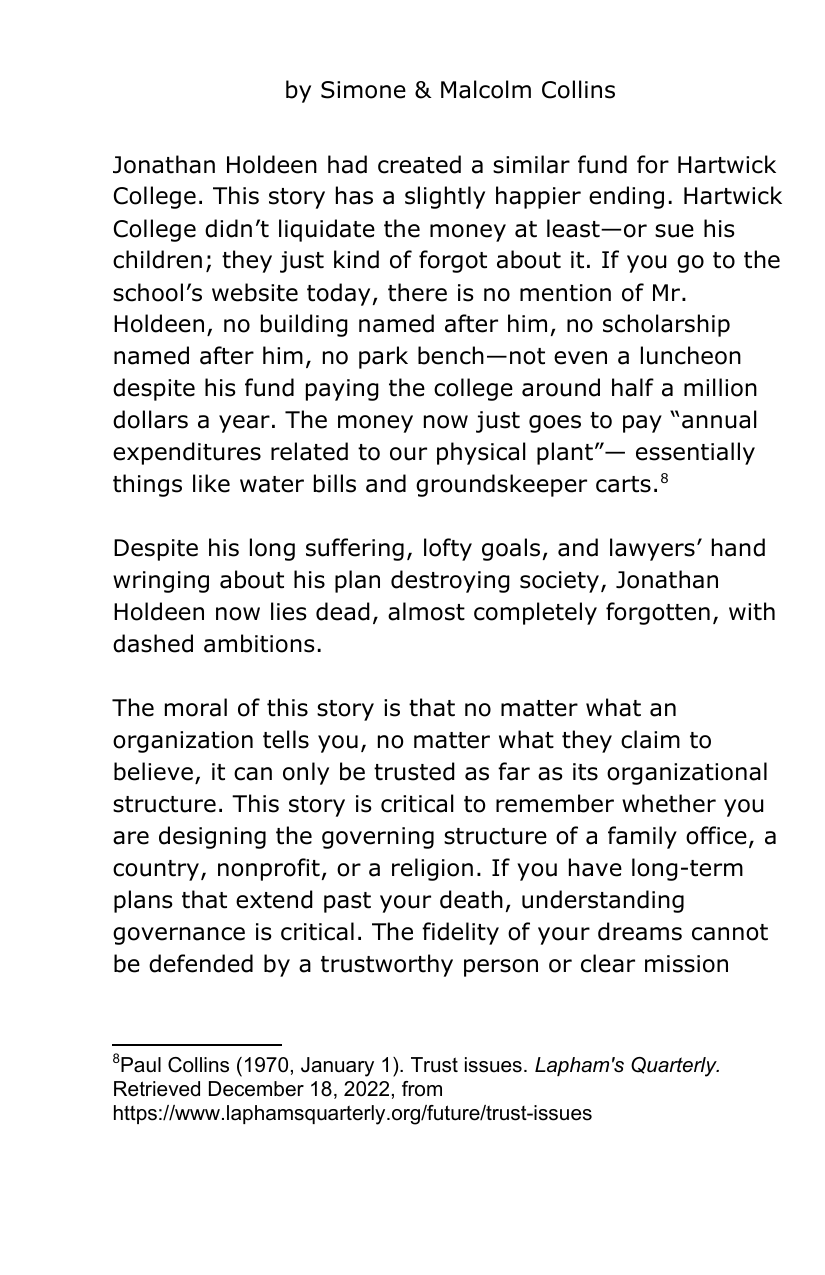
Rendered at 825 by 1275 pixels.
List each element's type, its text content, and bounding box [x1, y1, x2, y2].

text Despite his long suffering, lofty goals, and lawyers’ hand wringing about his plan destroying society, Jonathan Holdeen now lies dead, almost completely forgotten, with dashed ambitions. [112, 534, 787, 657]
text Jonathan Holdeen had created a similar fund for Hartwick College. This story has a slightly happier ending. Hartwick College didn’t liquidate the money at least—or sue his children; they just kind of forgot about it. If you go to the school’s website today, there is no mention of Mr. Holdeen, no building named after him, no scholarship named after him, no park bench—not even a luncheon despite his fund paying the college around half a million dollars a year. The money now just goes to pay “annual expenditures related to our physical plant”— essentially things like water bills and groundskeeper carts. [112, 150, 787, 498]
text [112, 694, 787, 977]
